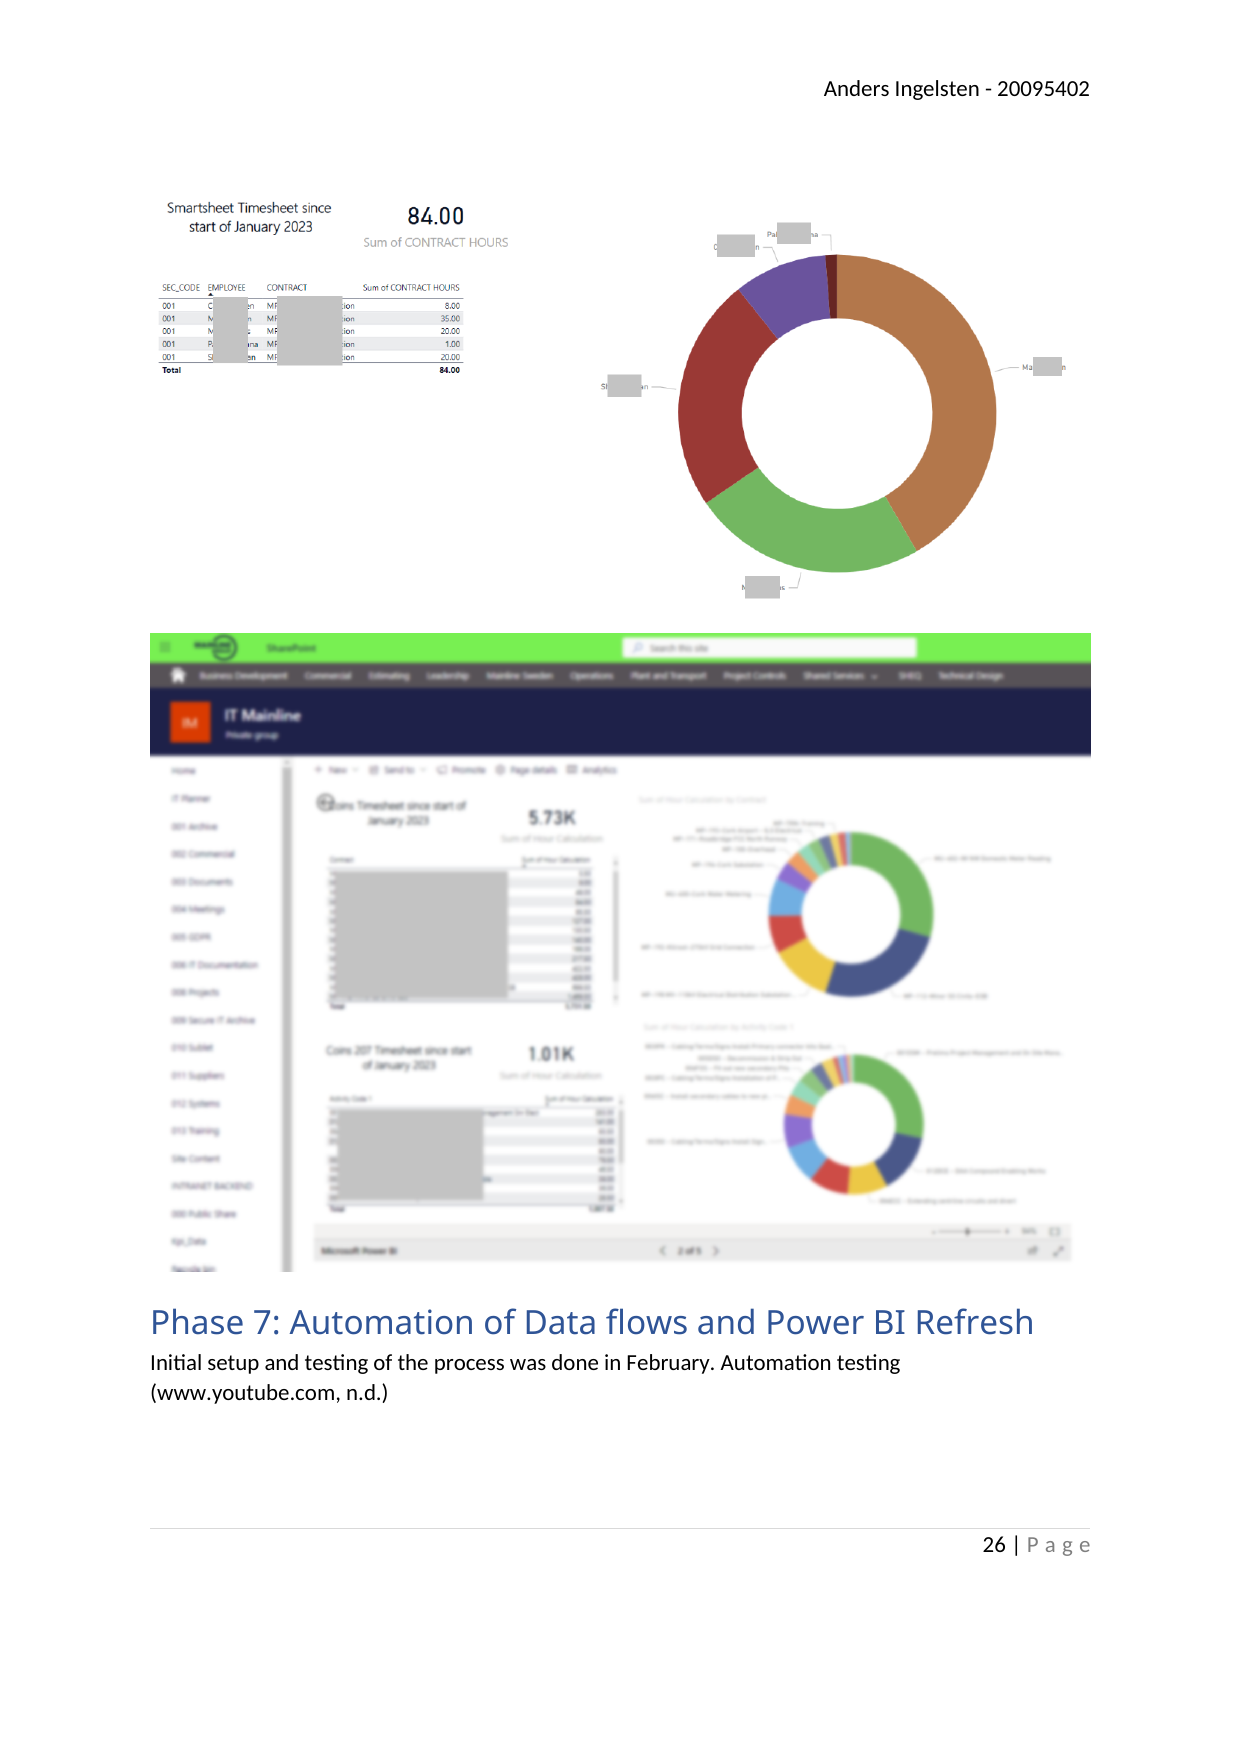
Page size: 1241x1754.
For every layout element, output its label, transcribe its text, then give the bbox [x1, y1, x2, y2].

text Initial setup and testing of the process was done in February. Automation testing (www.youtube.com, n.d.) [150, 1348, 1090, 1406]
subtitle Phase 7: Automation of Data flows and Power BI Refresh [150, 1299, 1090, 1344]
picture [150, 633, 1091, 1272]
picture [150, 195, 1090, 615]
